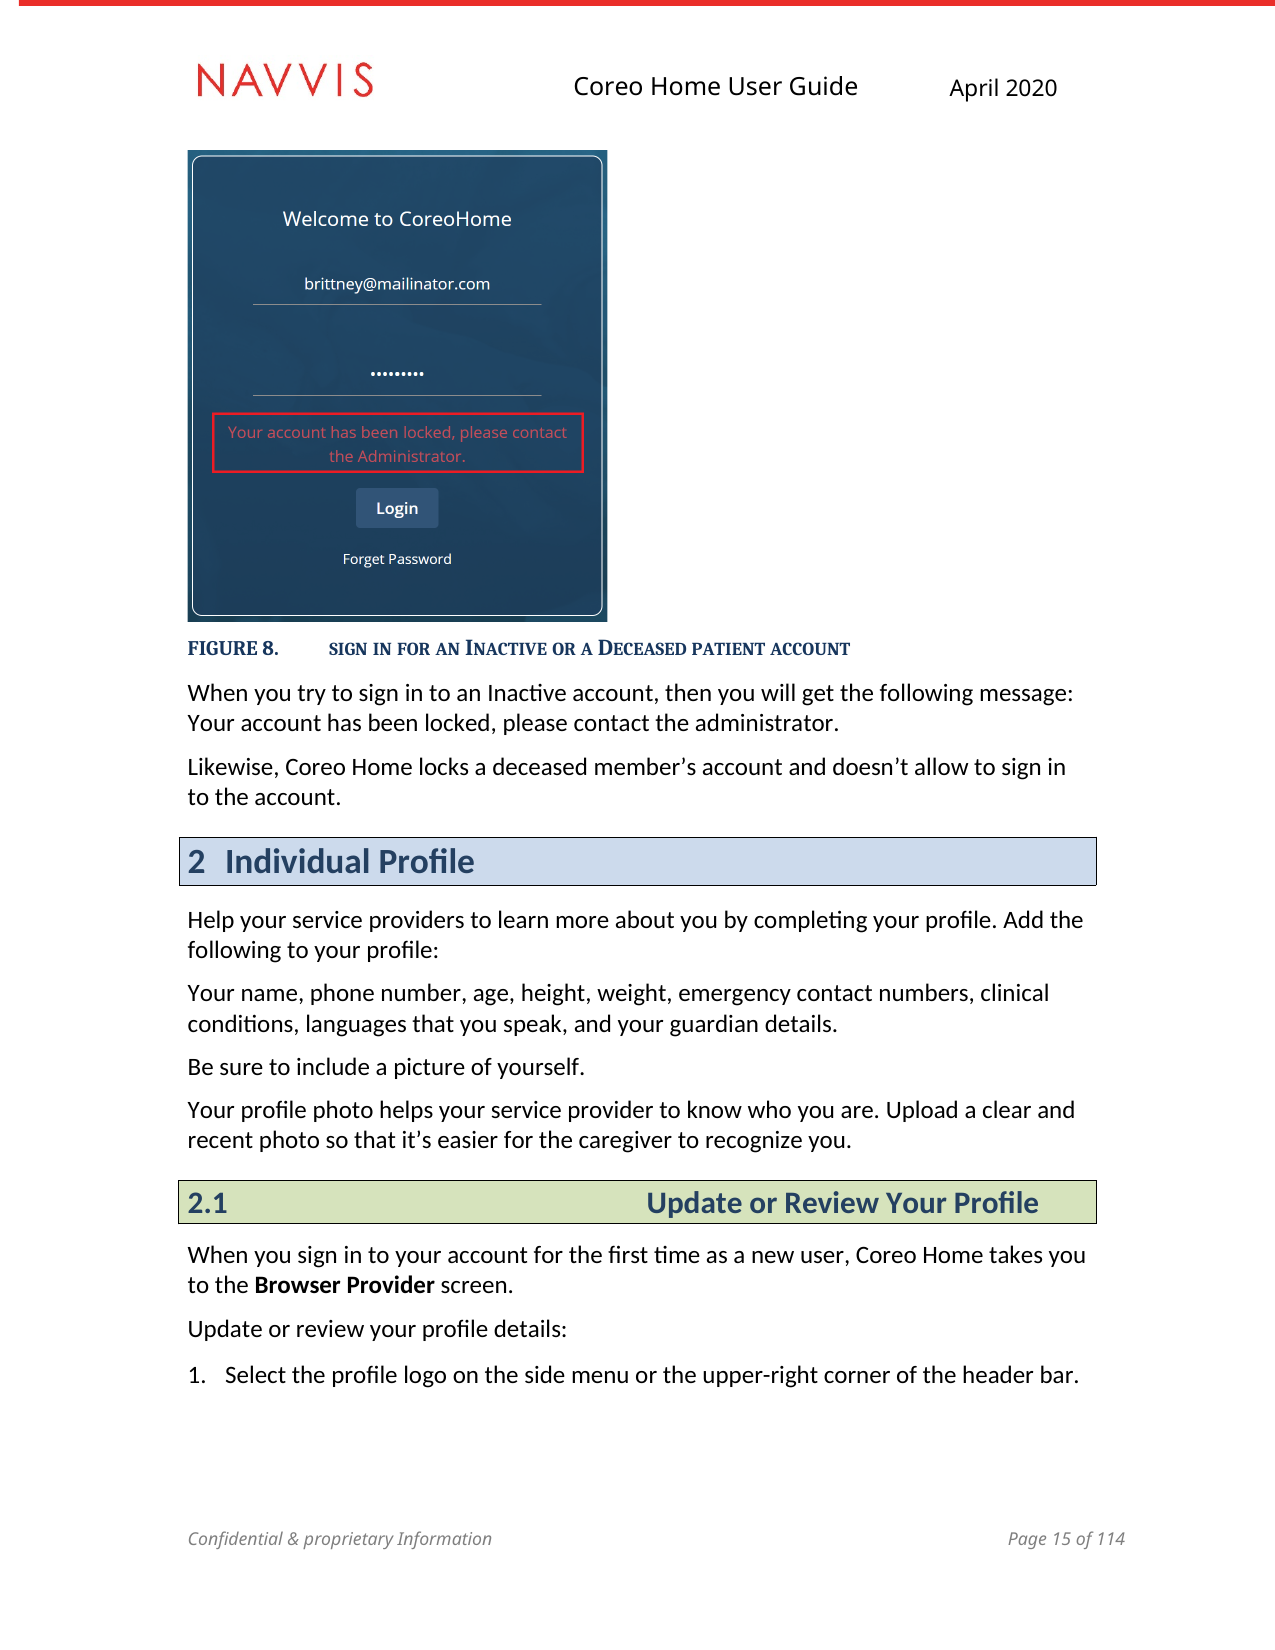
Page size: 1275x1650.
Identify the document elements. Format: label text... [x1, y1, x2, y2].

text Help your service providers to learn more about you by completing your profile. Add the following to your profile: [187, 904, 1087, 965]
text When you try to sign in to an Inactive account, then you will get the following message: Your account has been locked, please contact the administrator. [187, 677, 1087, 738]
subtitle Update or Review Your Profile [179, 1181, 1096, 1223]
list Select the profile logo on the side menu or the upper-right corner of the header bar. [187, 1359, 1087, 1389]
text Likewise, Coreo Home locks a deceased member’s account and doesn’t allow to sign in to the account. [187, 751, 1087, 812]
text Be sure to include a picture of yourself. [187, 1051, 1087, 1082]
picture [187, 55, 383, 104]
text Your profile photo helps your service provider to know who you are. Upload a clear and recent photo so that it’s easier for the caregiver to recognize you. [187, 1094, 1087, 1155]
picture [187, 150, 608, 622]
text When you sign in to your account for the first time as a new user, Coreo Home takes you to the Browser Provider screen. [187, 1239, 1087, 1300]
text Update or review your profile details: [187, 1313, 1087, 1343]
text sign in for an Inactive or a Deceased patient account [187, 634, 1087, 661]
text Your name, phone number, age, height, weight, emergency contact numbers, clinical conditions, languages that you speak, and your guardian details. [187, 978, 1087, 1039]
subtitle Individual Profile [180, 838, 1096, 885]
